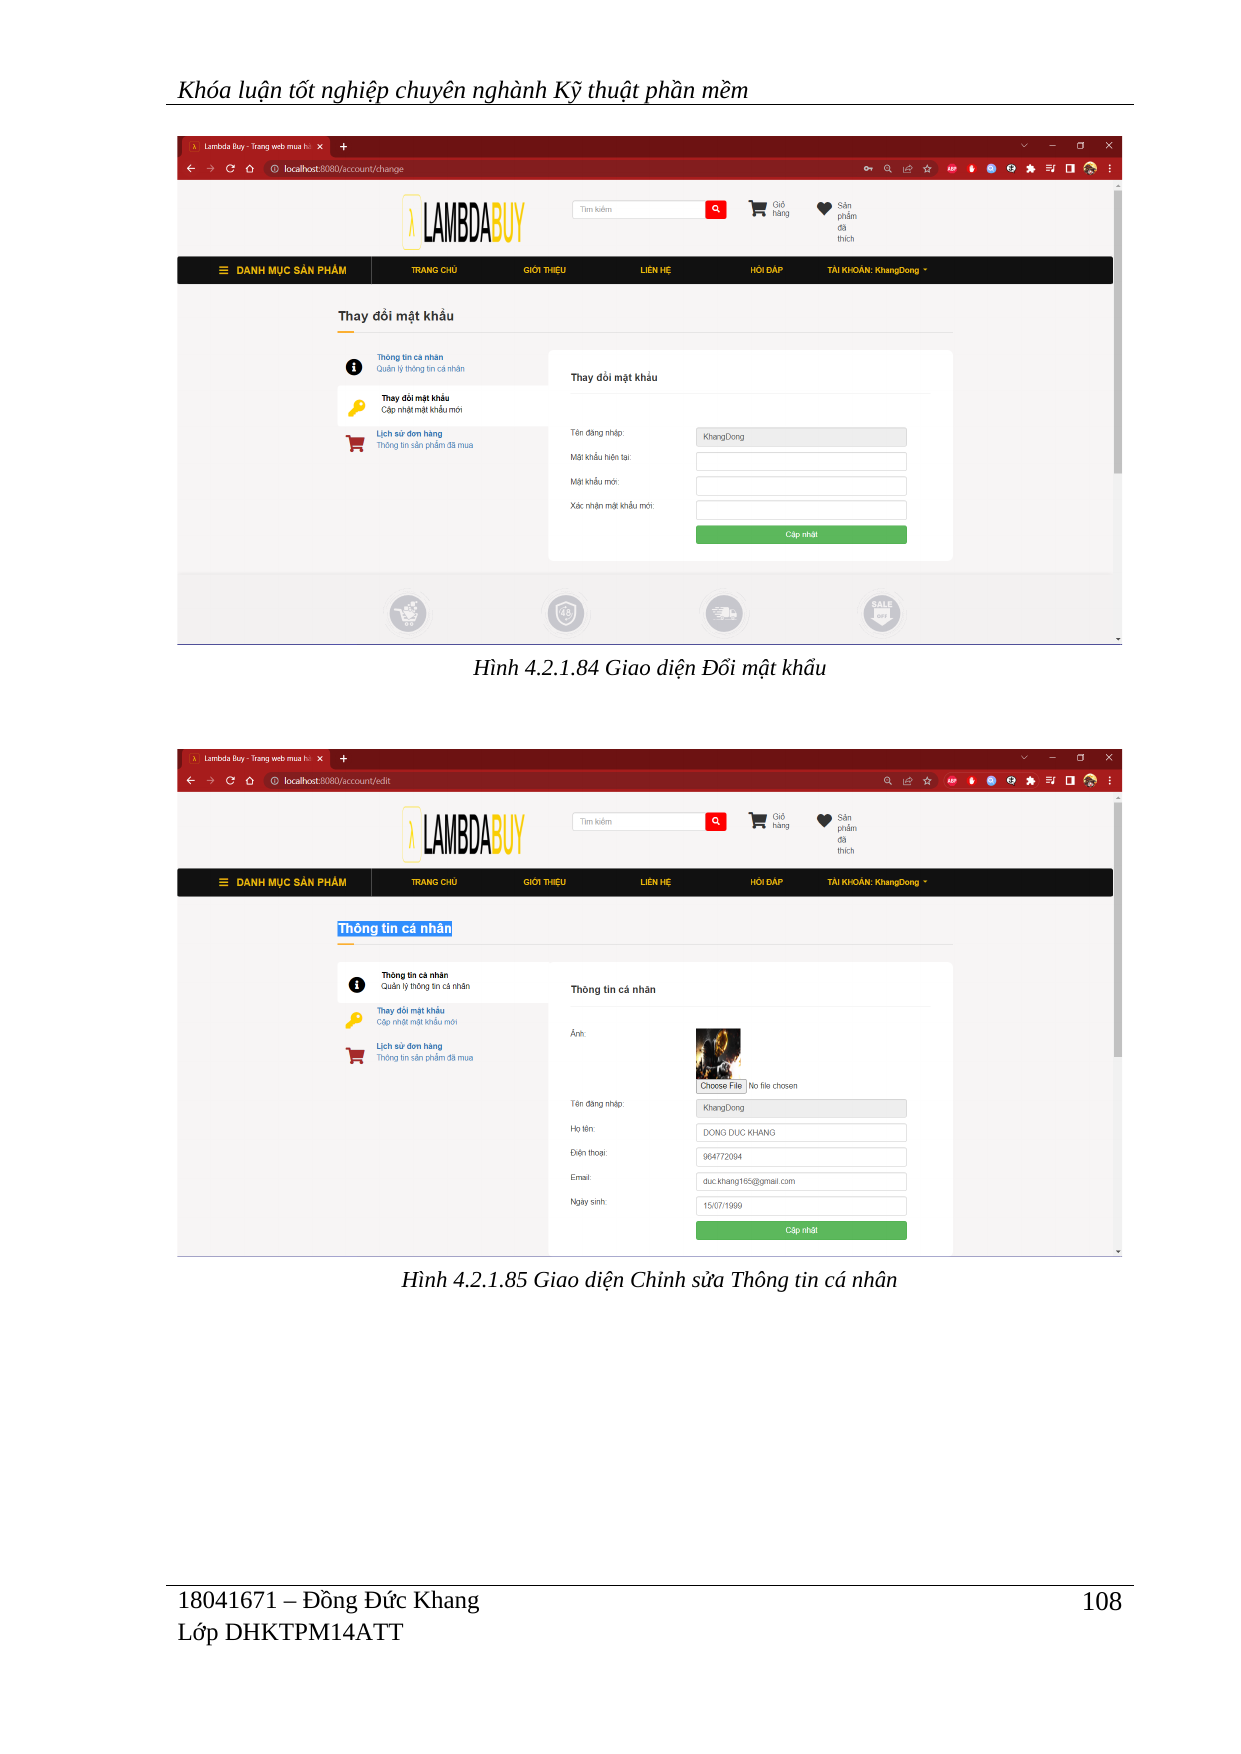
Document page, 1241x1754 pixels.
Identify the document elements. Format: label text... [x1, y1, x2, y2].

picture [177, 749, 1123, 1257]
picture [177, 136, 1123, 645]
